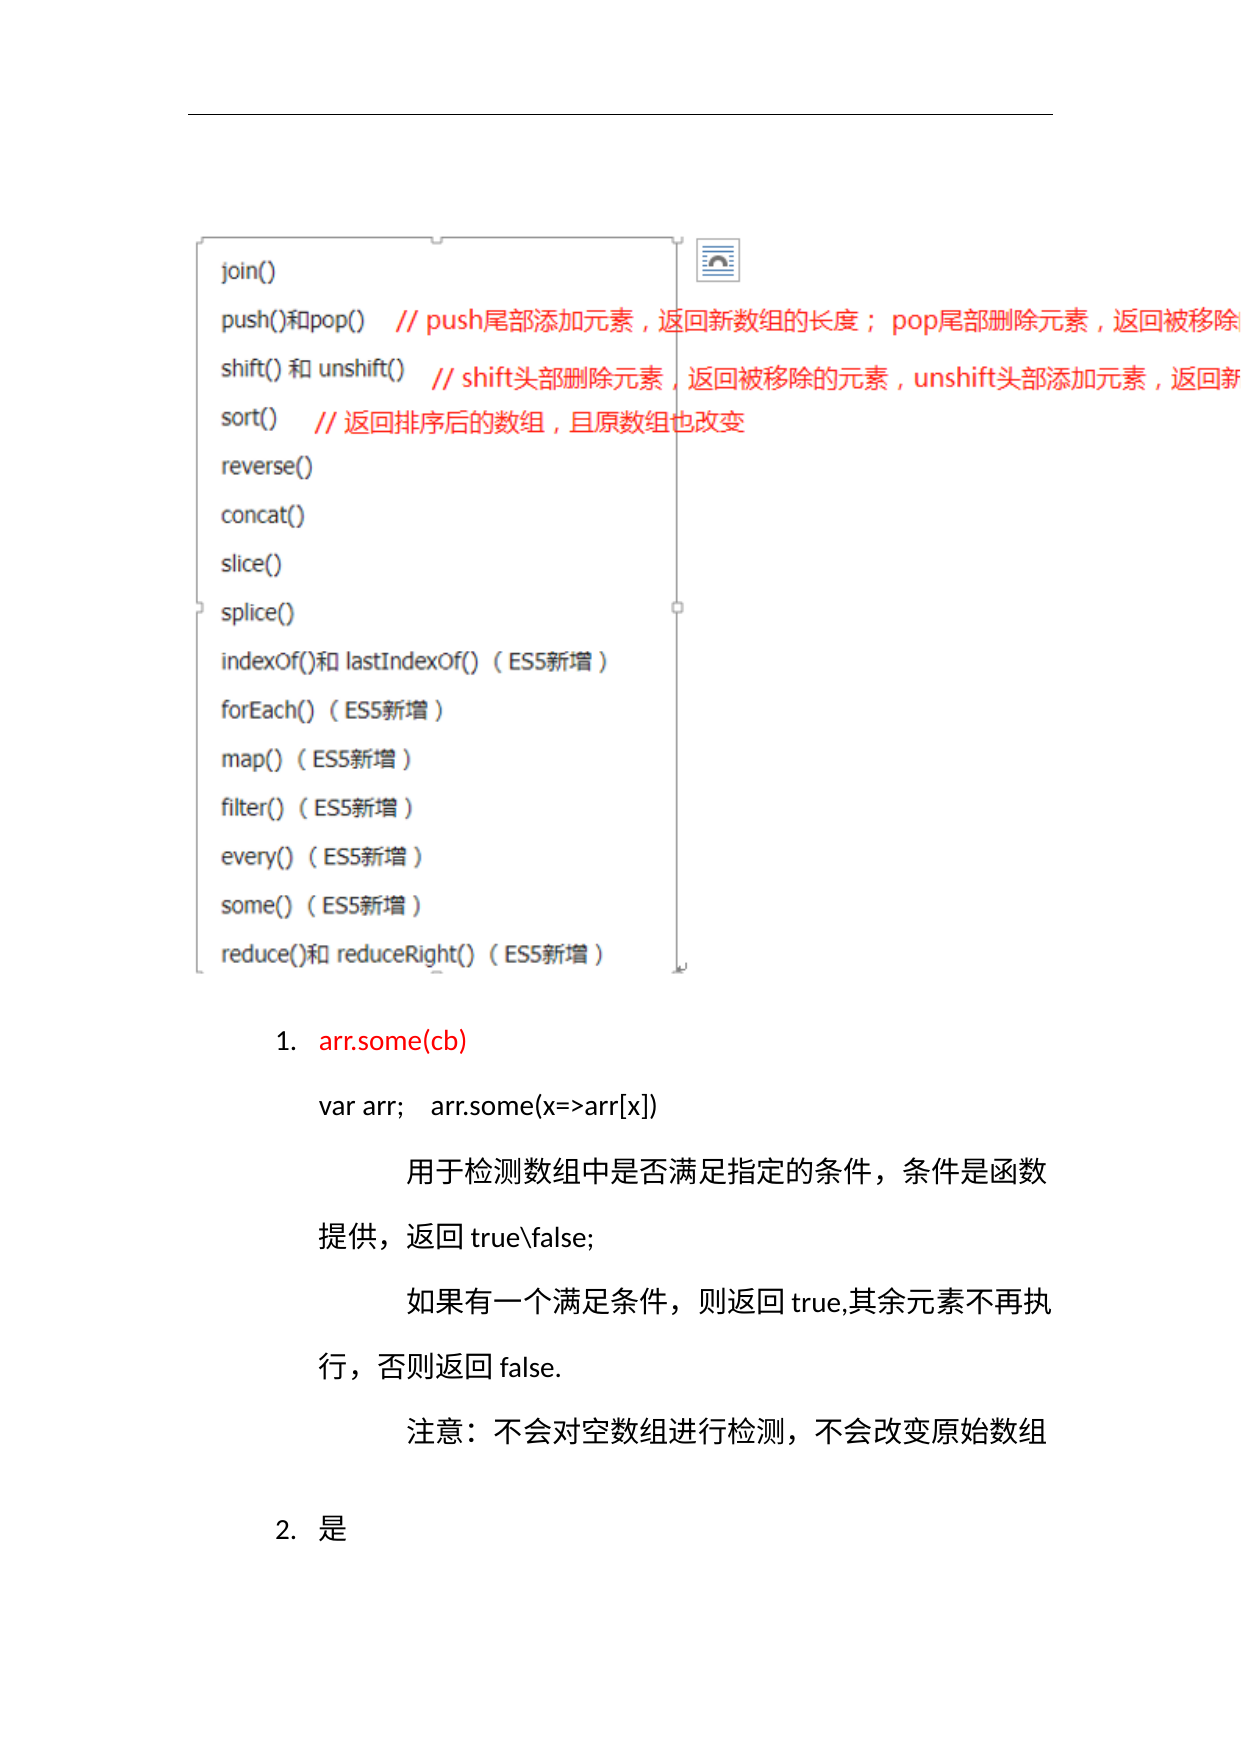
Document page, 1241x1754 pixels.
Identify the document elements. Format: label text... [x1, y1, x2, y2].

list arr.some(cb) [275, 1007, 1053, 1072]
list var arr; arr.some(x=>arr[x]) [319, 1072, 1053, 1137]
list 用于检测数组中是否满足指定的条件，条件是函数提供，返回true\false; [319, 1137, 1053, 1267]
list 如果有一个满足条件，则返回true,其余元素不再执行，否则返回false. [319, 1267, 1053, 1397]
list 注意：不会对空数组进行检测，不会改变原始数组 [319, 1397, 1053, 1462]
picture [187, 227, 1241, 977]
list 是 [275, 1494, 1053, 1559]
